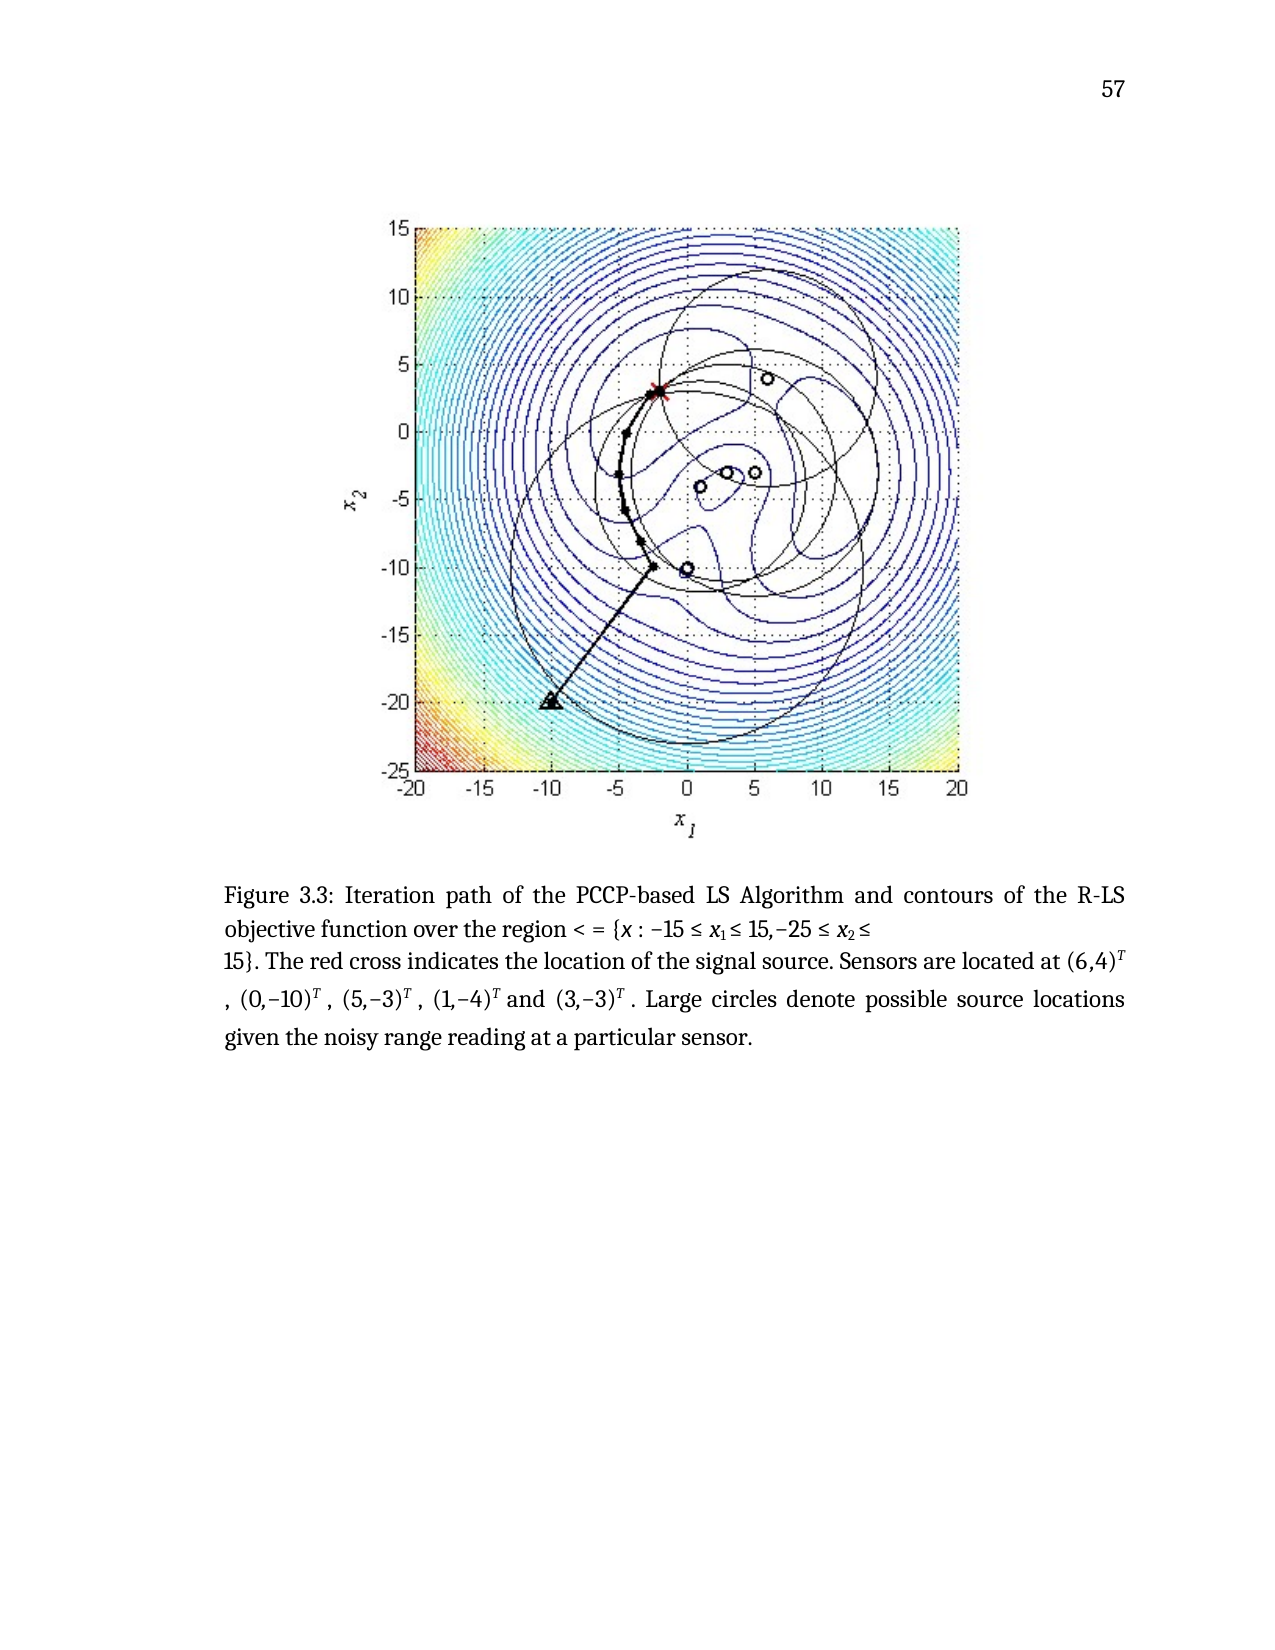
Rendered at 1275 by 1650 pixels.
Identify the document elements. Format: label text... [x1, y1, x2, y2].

text Figure 3.3: Iteration path of the PCCP-based LS Algorithm and contours of the R-LS objective function over the region < = {x : −15 ≤ x1 ≤ 15,−25 ≤ x2 ≤ [223, 881, 1127, 944]
picture [307, 200, 1043, 846]
text 15}. The red cross indicates the location of the signal source. Sensors are located at (6,4)T , (0,−10)T , (5,−3)T , (1,−4)T and (3,−3)T . Large circles denote possible source locations given the noisy range reading at a particular sensor. [223, 947, 1127, 1052]
